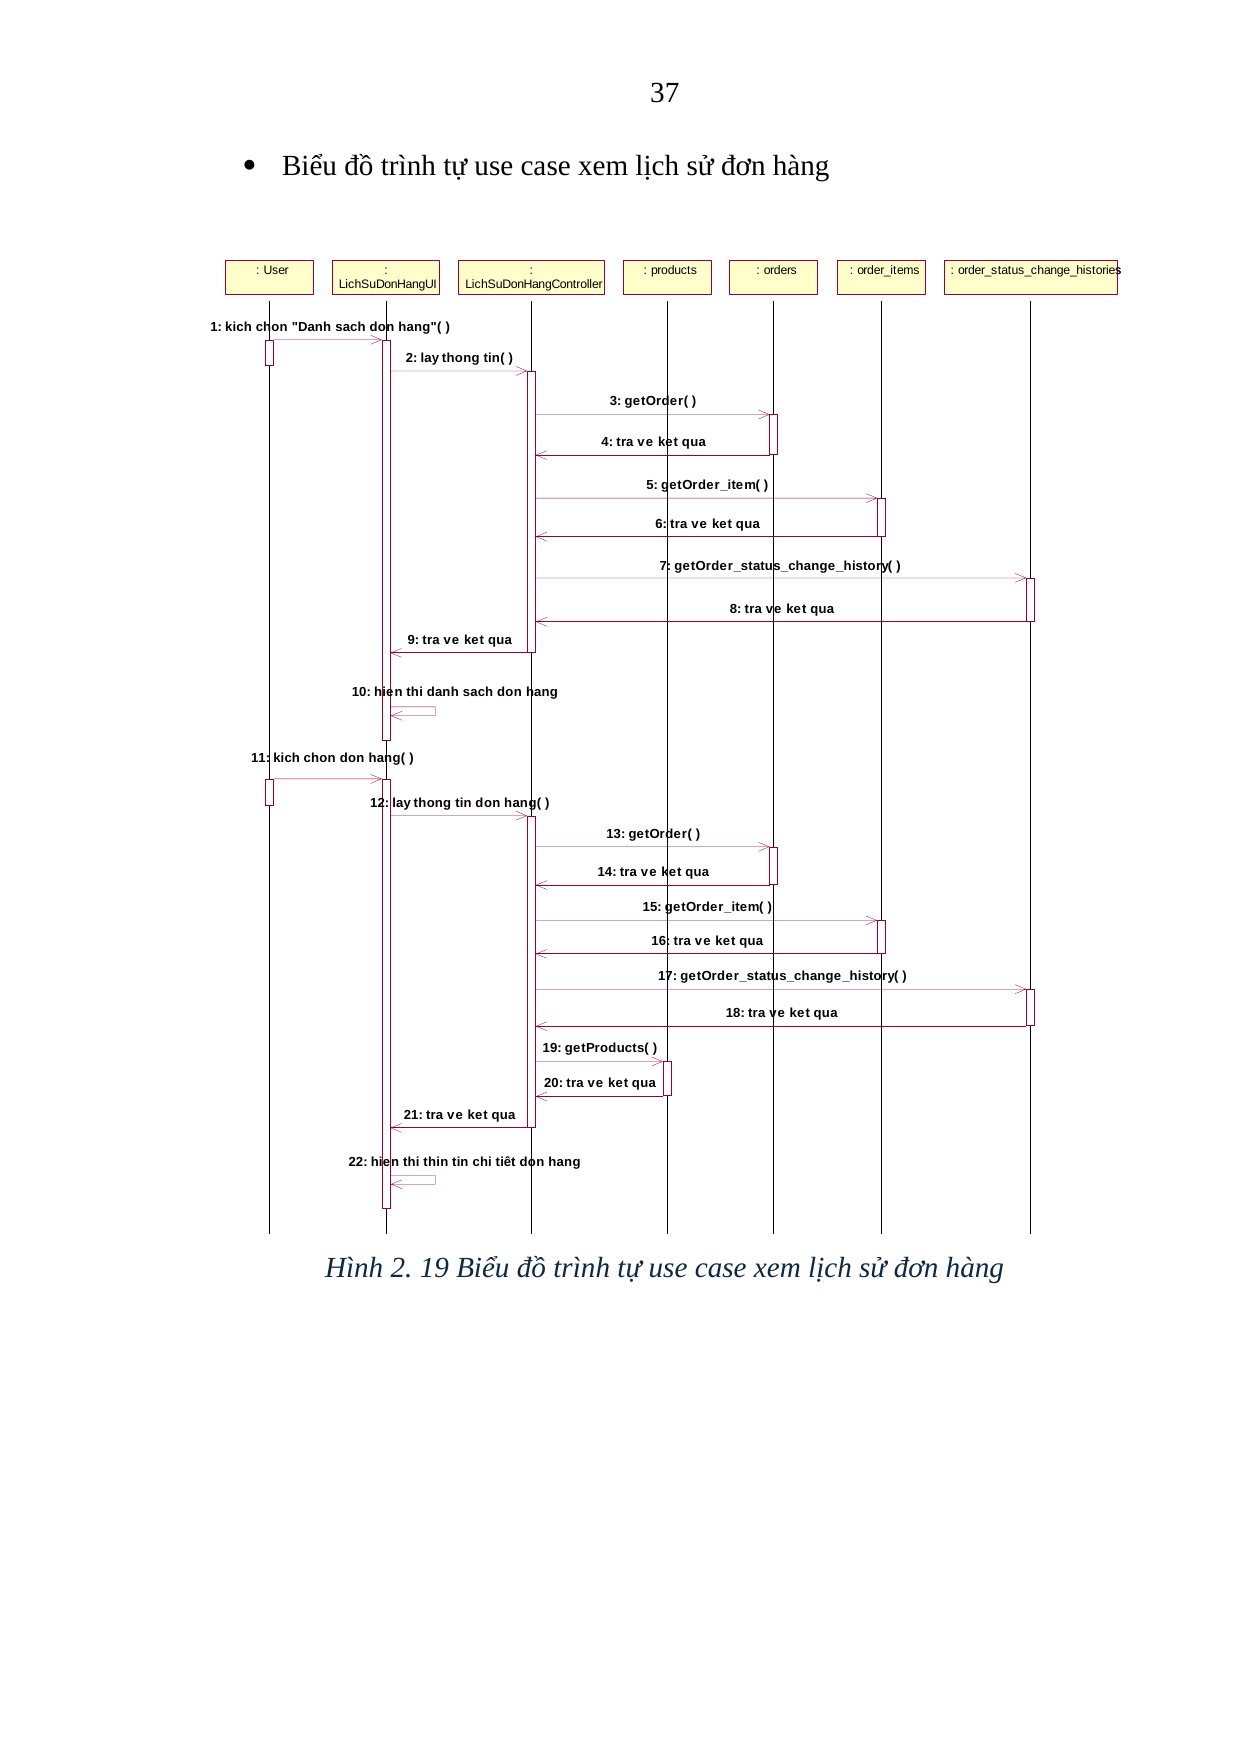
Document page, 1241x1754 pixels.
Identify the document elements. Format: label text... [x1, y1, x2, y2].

list Biểu đồ trình tự use case xem lịch sử đơn hàng [244, 148, 1122, 181]
text Hình 2. 19 Biểu đồ trình tự use case xem lịch sử đơn hàng [207, 1250, 1122, 1283]
